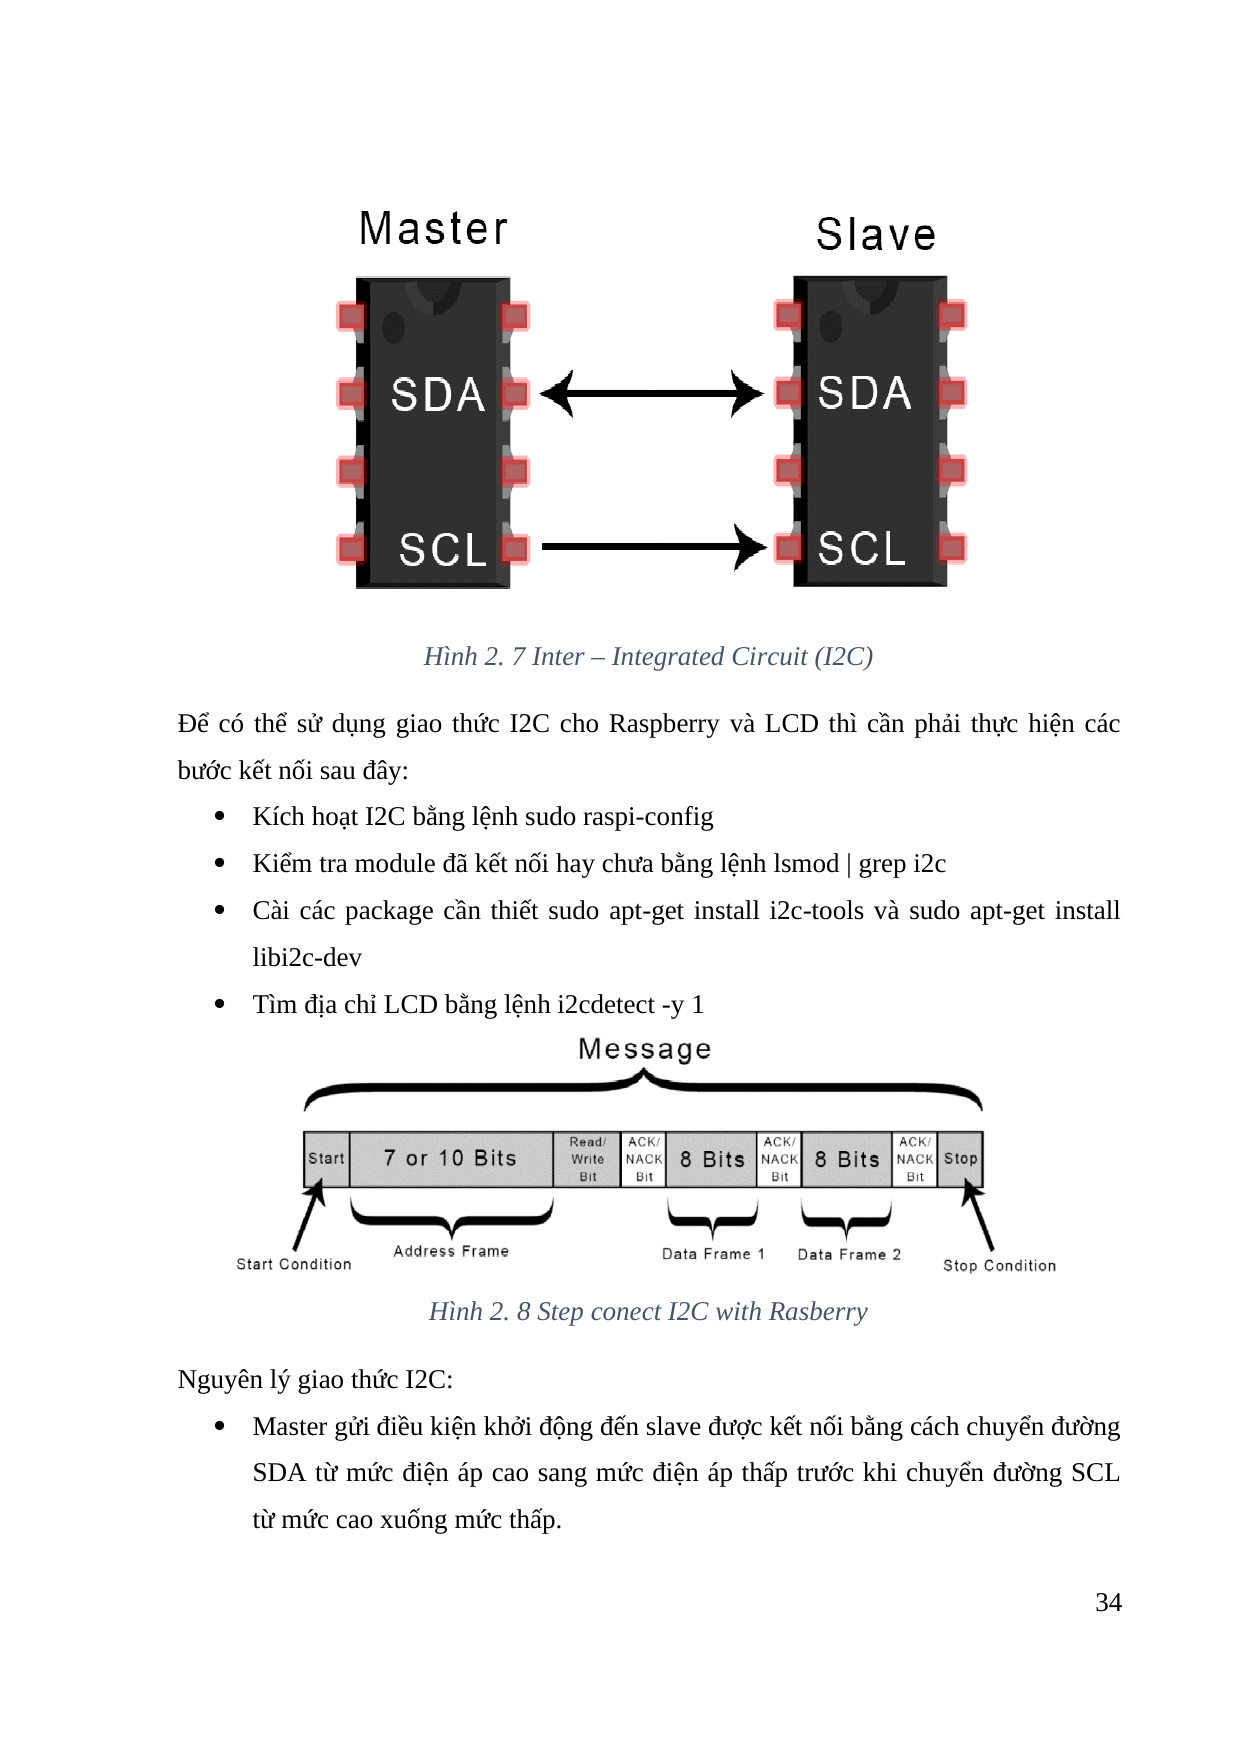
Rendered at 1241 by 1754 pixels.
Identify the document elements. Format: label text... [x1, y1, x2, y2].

text Hình 2. 8 Step conect I2C with Rasberry [177, 1295, 1122, 1327]
list Master gửi điều kiện khởi động đến slave được kết nối bằng cách chuyển đường SDA từ mức điện áp cao sang mức điện áp thấp trước khi chuyển đường SCL từ mức cao xuống mức thấp. [215, 1409, 1122, 1534]
text Để có thể sử dụng giao thức I2C cho Raspberry và LCD thì cần phải thực hiện các bước kết nối sau đây: [177, 707, 1122, 785]
text Nguyên lý giao thức I2C: [177, 1363, 1122, 1394]
picture [232, 1034, 1068, 1280]
list Kích hoạt I2C bằng lệnh sudo raspi-config [215, 801, 1122, 832]
list Tìm địa chỉ LCD bằng lệnh i2cdetect -y 1 [215, 988, 1122, 1019]
text Hình 2. 7 Inter – Integrated Circuit (I2C) [177, 640, 1122, 671]
picture [301, 177, 999, 625]
list Cài các package cần thiết sudo apt-get install i2c-tools và sudo apt-get install libi2c-dev [215, 894, 1122, 972]
list Kiểm tra module đã kết nối hay chưa bằng lệnh lsmod | grep i2c [215, 847, 1122, 879]
